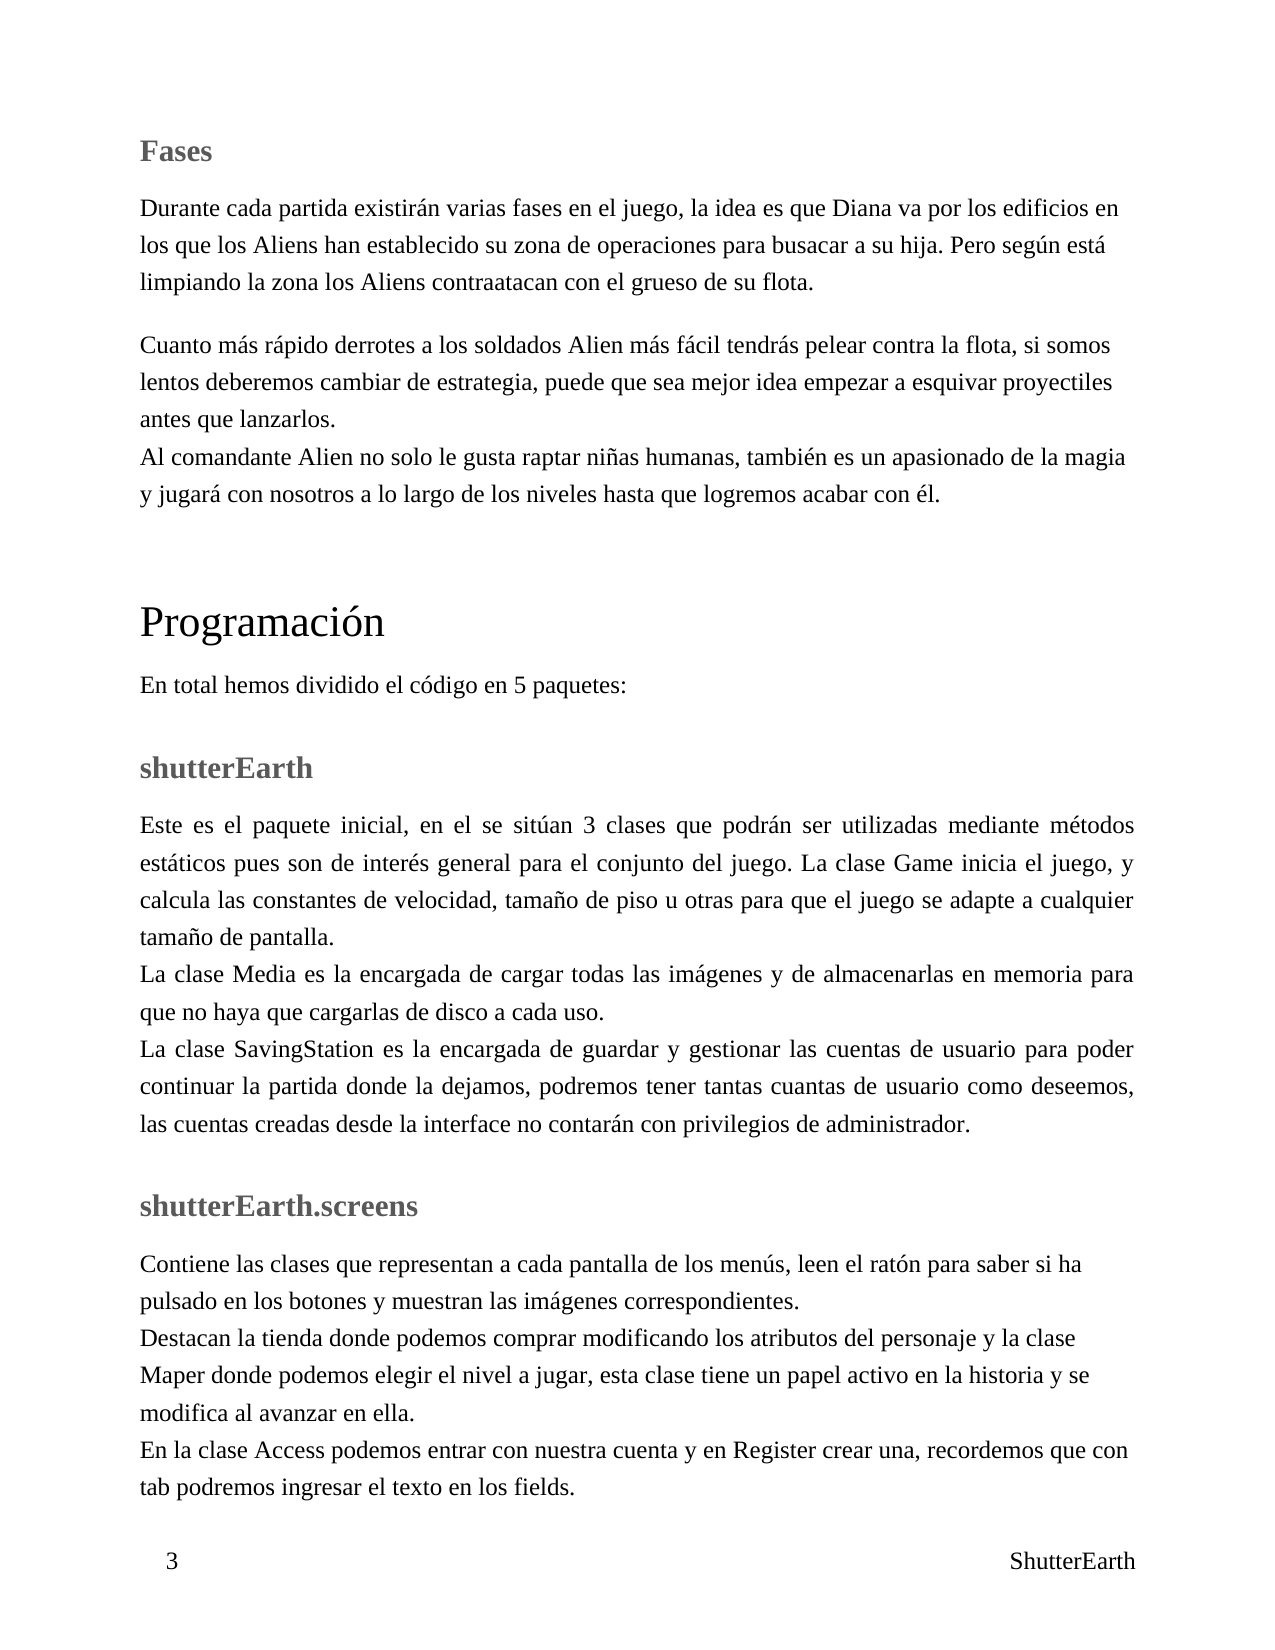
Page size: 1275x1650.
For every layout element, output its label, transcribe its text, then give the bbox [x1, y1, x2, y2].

text Contiene las clases que representan a cada pantalla de los menús, leen el ratón para saber si ha pulsado en los botones y muestran las imágenes correspondientes. [139, 1249, 1136, 1315]
text Al comandante Alien no solo le gusta raptar niñas humanas, también es un apasionado de la magia y jugará con nosotros a lo largo de los niveles hasta que logremos acabar con él. [139, 442, 1136, 508]
subtitle Fases [139, 132, 1136, 168]
text En total hemos dividido el código en 5 paquetes: [139, 671, 1136, 699]
text En la clase Access podemos entrar con nuestra cuenta y en Register crear una, recordemos que con tab podremos ingresar el texto en los fields. [139, 1435, 1136, 1501]
text La clase SavingStation es la encargada de guardar y gestionar las cuentas de usuario para poder continuar la partida donde la dejamos, podremos tener tantas cuantas de usuario como deseemos, las cuentas creadas desde la interface no contarán con privilegios de administrador. [139, 1034, 1136, 1137]
text Destacan la tienda donde podemos comprar modificando los atributos del personaje y la clase Maper donde podemos elegir el nivel a jugar, esta clase tiene un papel activo en la historia y se modifica al avanzar en ella. [139, 1323, 1136, 1427]
subtitle shutterEarth.screens [139, 1188, 1136, 1224]
subtitle shutterEarth [139, 749, 1136, 785]
subtitle Programación [139, 595, 1136, 646]
text Durante cada partida existirán varias fases en el juego, la idea es que Diana va por los edificios en los que los Aliens han establecido su zona de operaciones para busacar a su hija. Pero según está limpiando la zona los Aliens contraatacan con el grueso de su flota. [139, 193, 1136, 296]
text Este es el paquete inicial, en el se sitúan 3 clases que podrán ser utilizadas mediante métodos estáticos pues son de interés general para el conjunto del juego. La clase Game inicia el juego, y calcula las constantes de velocidad, tamaño de piso u otras para que el juego se adapte a cualquier tamaño de pantalla. [139, 810, 1136, 951]
text Cuanto más rápido derrotes a los soldados Alien más fácil tendrás pelear contra la flota, si somos lentos deberemos cambiar de estrategia, puede que sea mejor idea empezar a esquivar proyectiles antes que lanzarlos. [139, 330, 1136, 433]
text La clase Media es la encargada de cargar todas las imágenes y de almacenarlas en memoria para que no haya que cargarlas de disco a cada uso. [139, 959, 1136, 1026]
